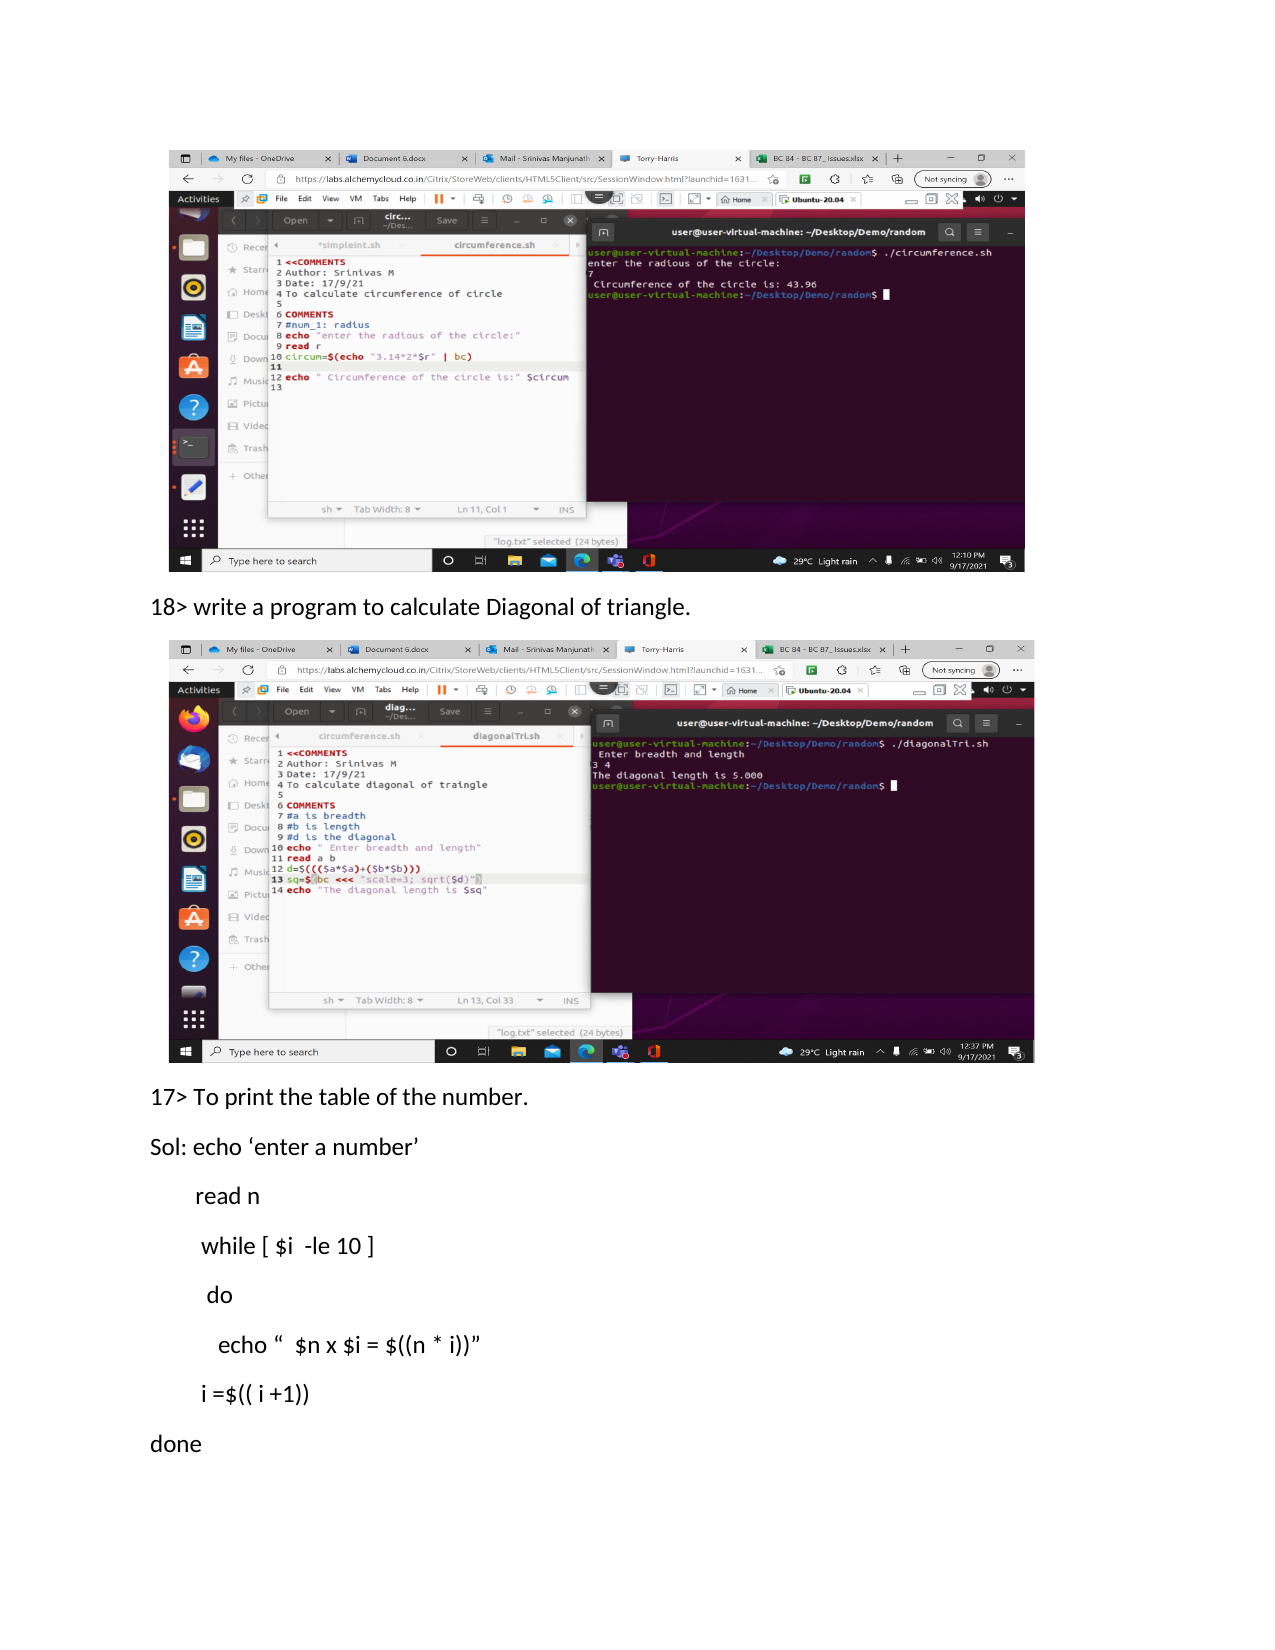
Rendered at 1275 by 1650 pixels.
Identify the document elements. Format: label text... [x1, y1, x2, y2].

text 18> write a program to calculate Diagonal of triangle. [150, 591, 1125, 621]
text i =$(( i +1)) [150, 1378, 1125, 1409]
text while [ $i -le 10 ] [150, 1230, 1125, 1260]
text 17> To print the table of the number. [150, 1081, 1125, 1112]
text read n [150, 1180, 1125, 1211]
text Sol: echo ‘enter a number’ [150, 1131, 1125, 1161]
text echo “ $n x $i = $((n * i))” [150, 1329, 1125, 1359]
text do [150, 1279, 1125, 1310]
text done [150, 1428, 1125, 1459]
